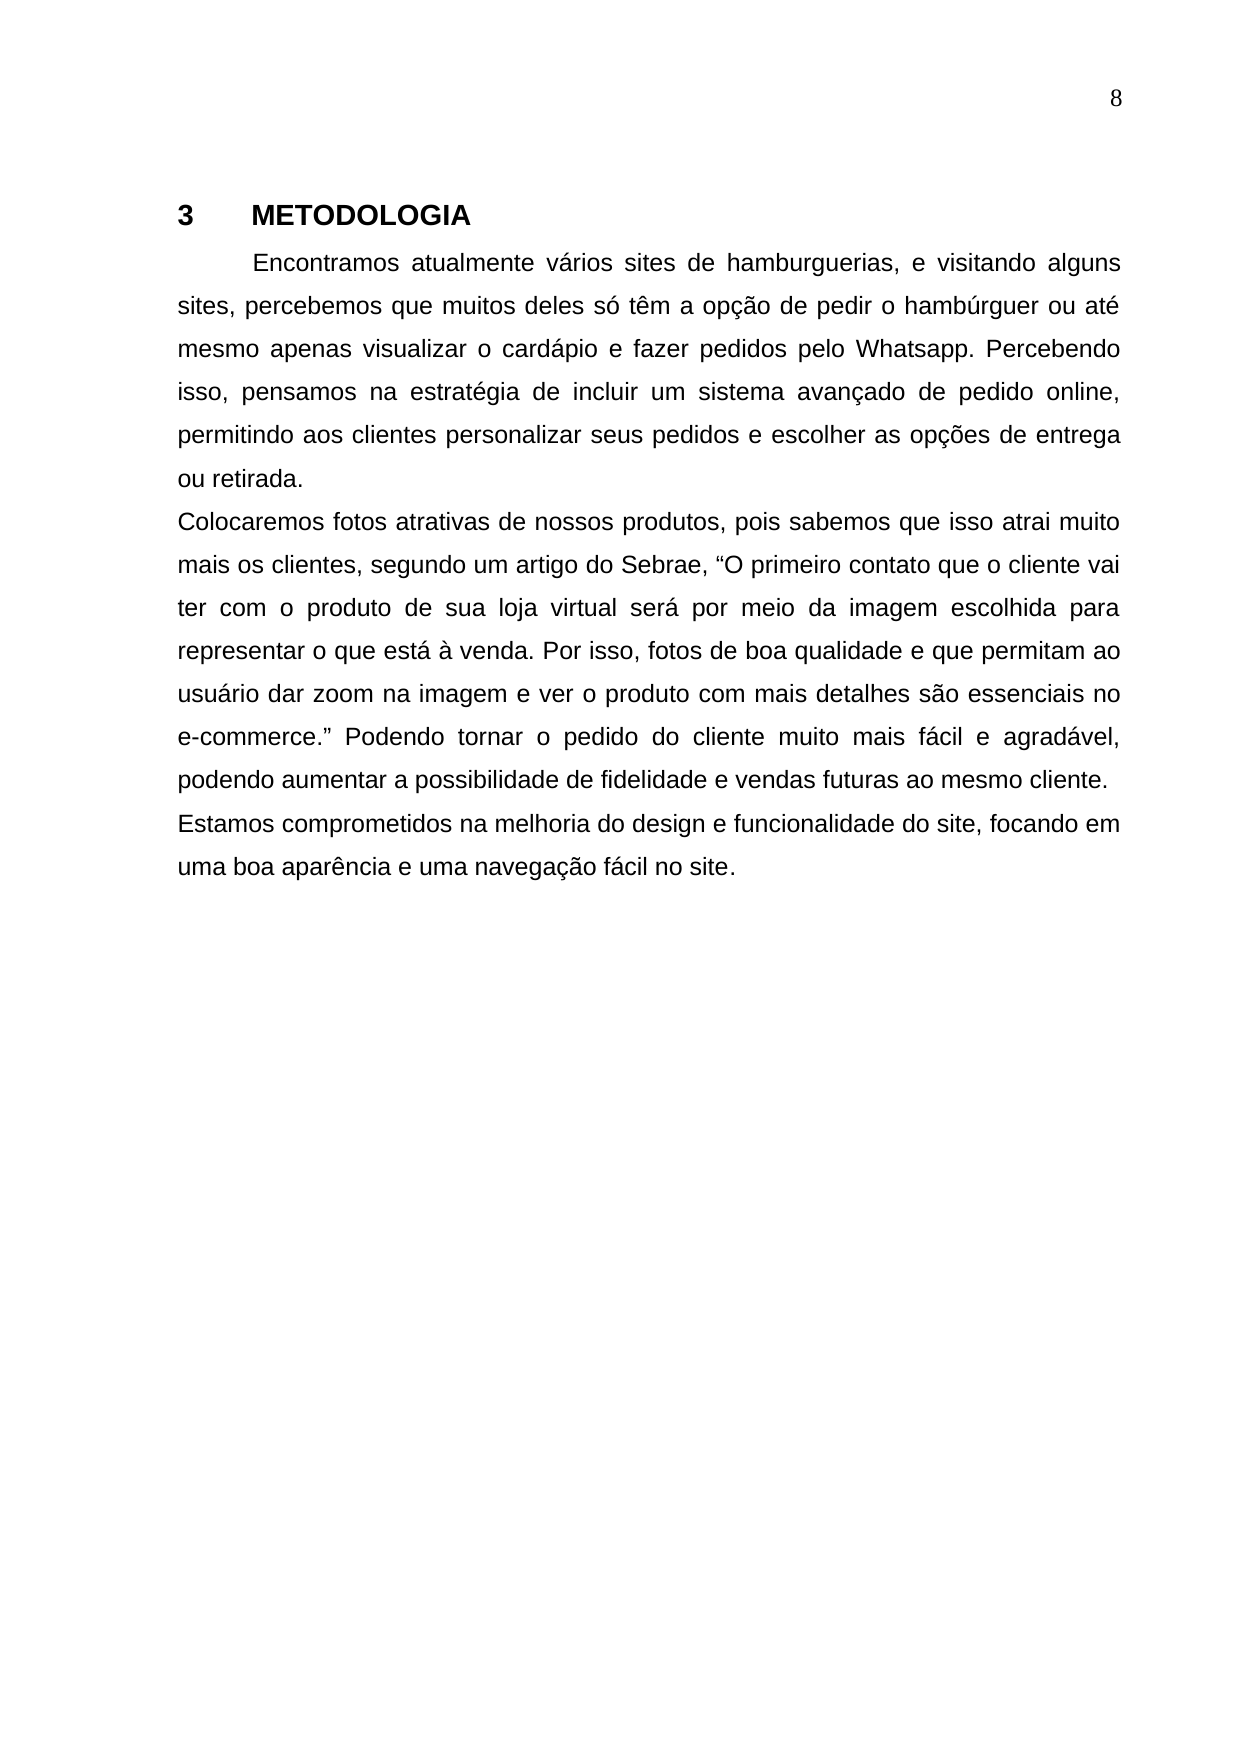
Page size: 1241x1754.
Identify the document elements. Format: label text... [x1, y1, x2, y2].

subtitle 3 METODOLOGIA [177, 198, 1122, 231]
text Encontramos atualmente vários sites de hamburguerias, e visitando alguns sites, percebemos que muitos deles só têm a opção de pedir o hambúrguer ou até mesmo apenas visualizar o cardápio e fazer pedidos pelo Whatsapp. Percebendo isso, pensamos na estratégia de incluir um sistema avançado de pedido online, permitindo aos clientes personalizar seus pedidos e escolher as opções de entrega ou retirada. [177, 248, 1122, 492]
text Estamos comprometidos na melhoria do design e funcionalidade do site, focando em uma boa aparência e uma navegação fácil no site. [177, 808, 1122, 880]
text Colocaremos fotos atrativas de nossos produtos, pois sabemos que isso atrai muito mais os clientes, segundo um artigo do Sebrae, “O primeiro contato que o cliente vai ter com o produto de sua loja virtual será por meio da imagem escolhida para representar o que está à venda. Por isso, fotos de boa qualidade e que permitam ao usuário dar zoom na imagem e ver o produto com mais detalhes são essenciais no e-commerce.” Podendo tornar o pedido do cliente muito mais fácil e agradável, podendo aumentar a possibilidade de fidelidade e vendas futuras ao mesmo cliente. [177, 507, 1122, 794]
